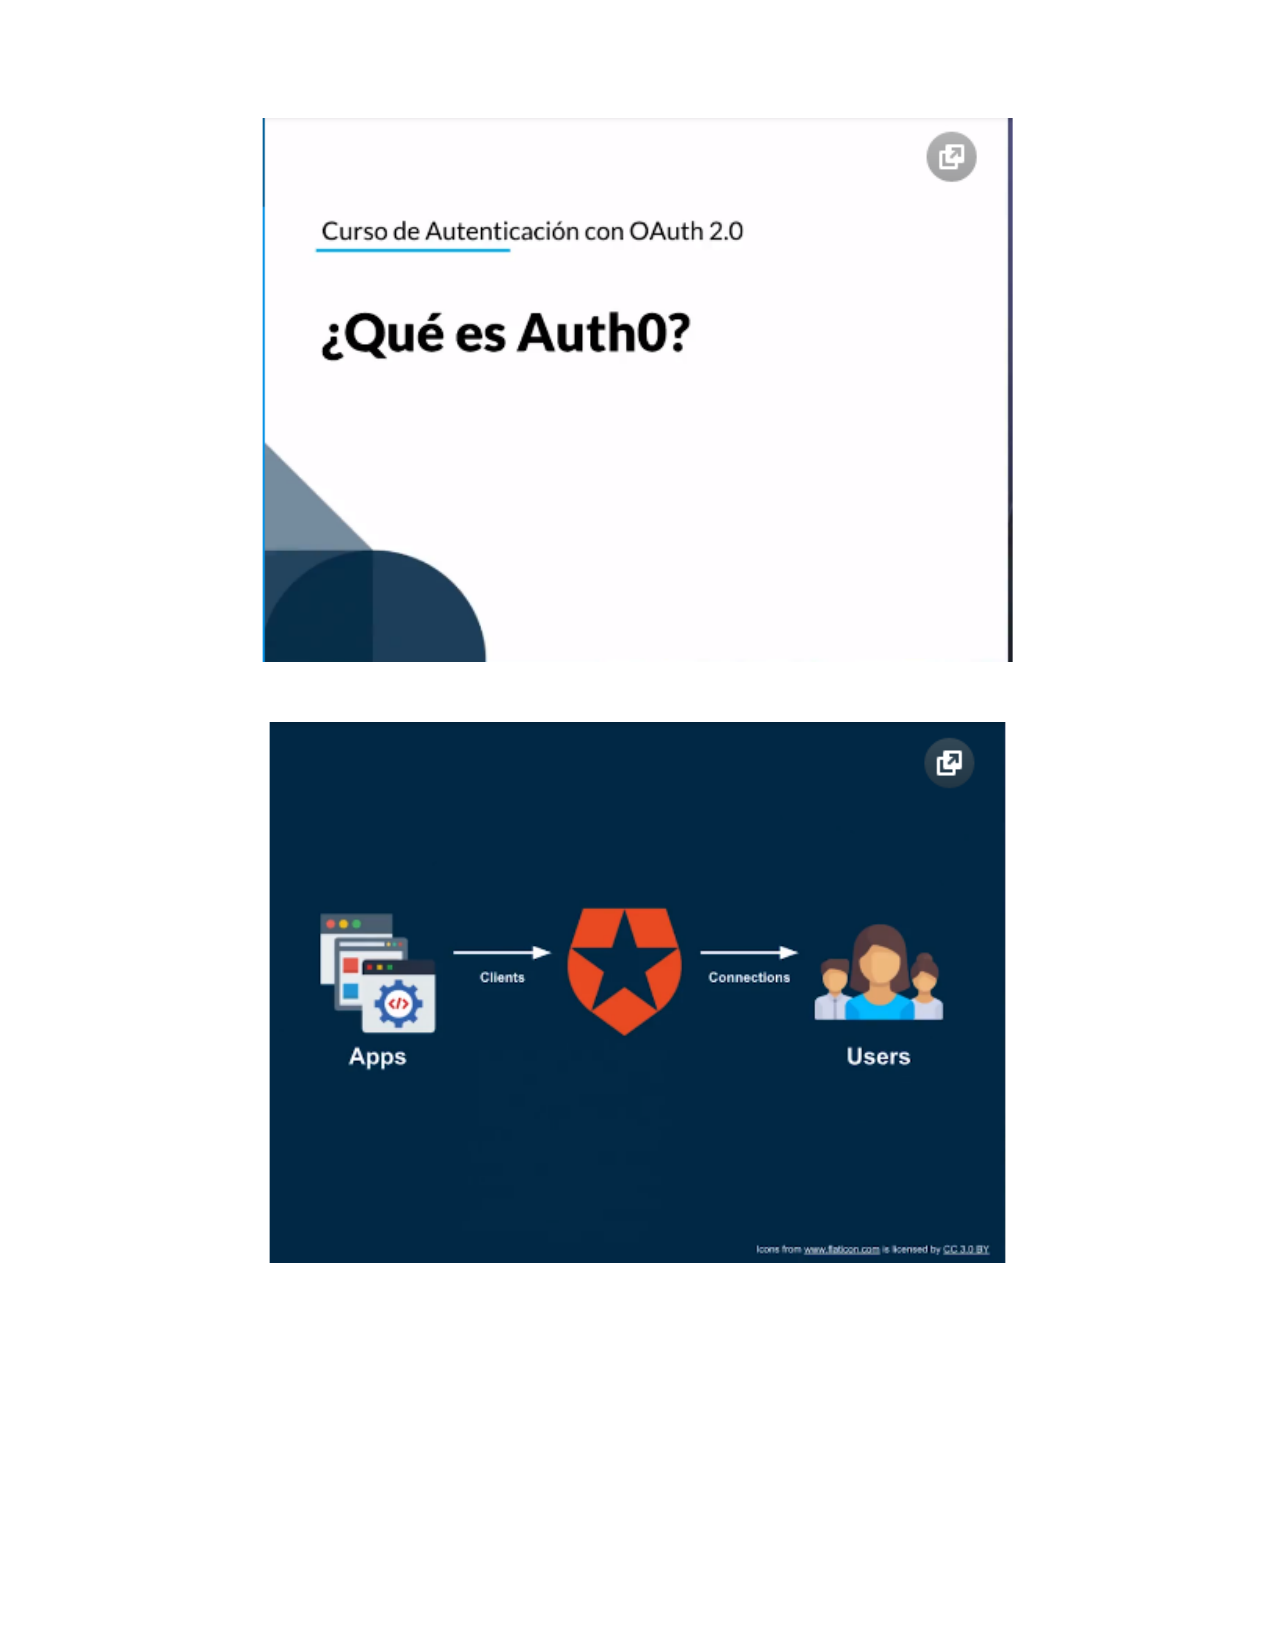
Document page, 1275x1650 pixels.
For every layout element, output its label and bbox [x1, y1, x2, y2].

picture [269, 722, 1006, 1263]
picture [262, 118, 1013, 662]
